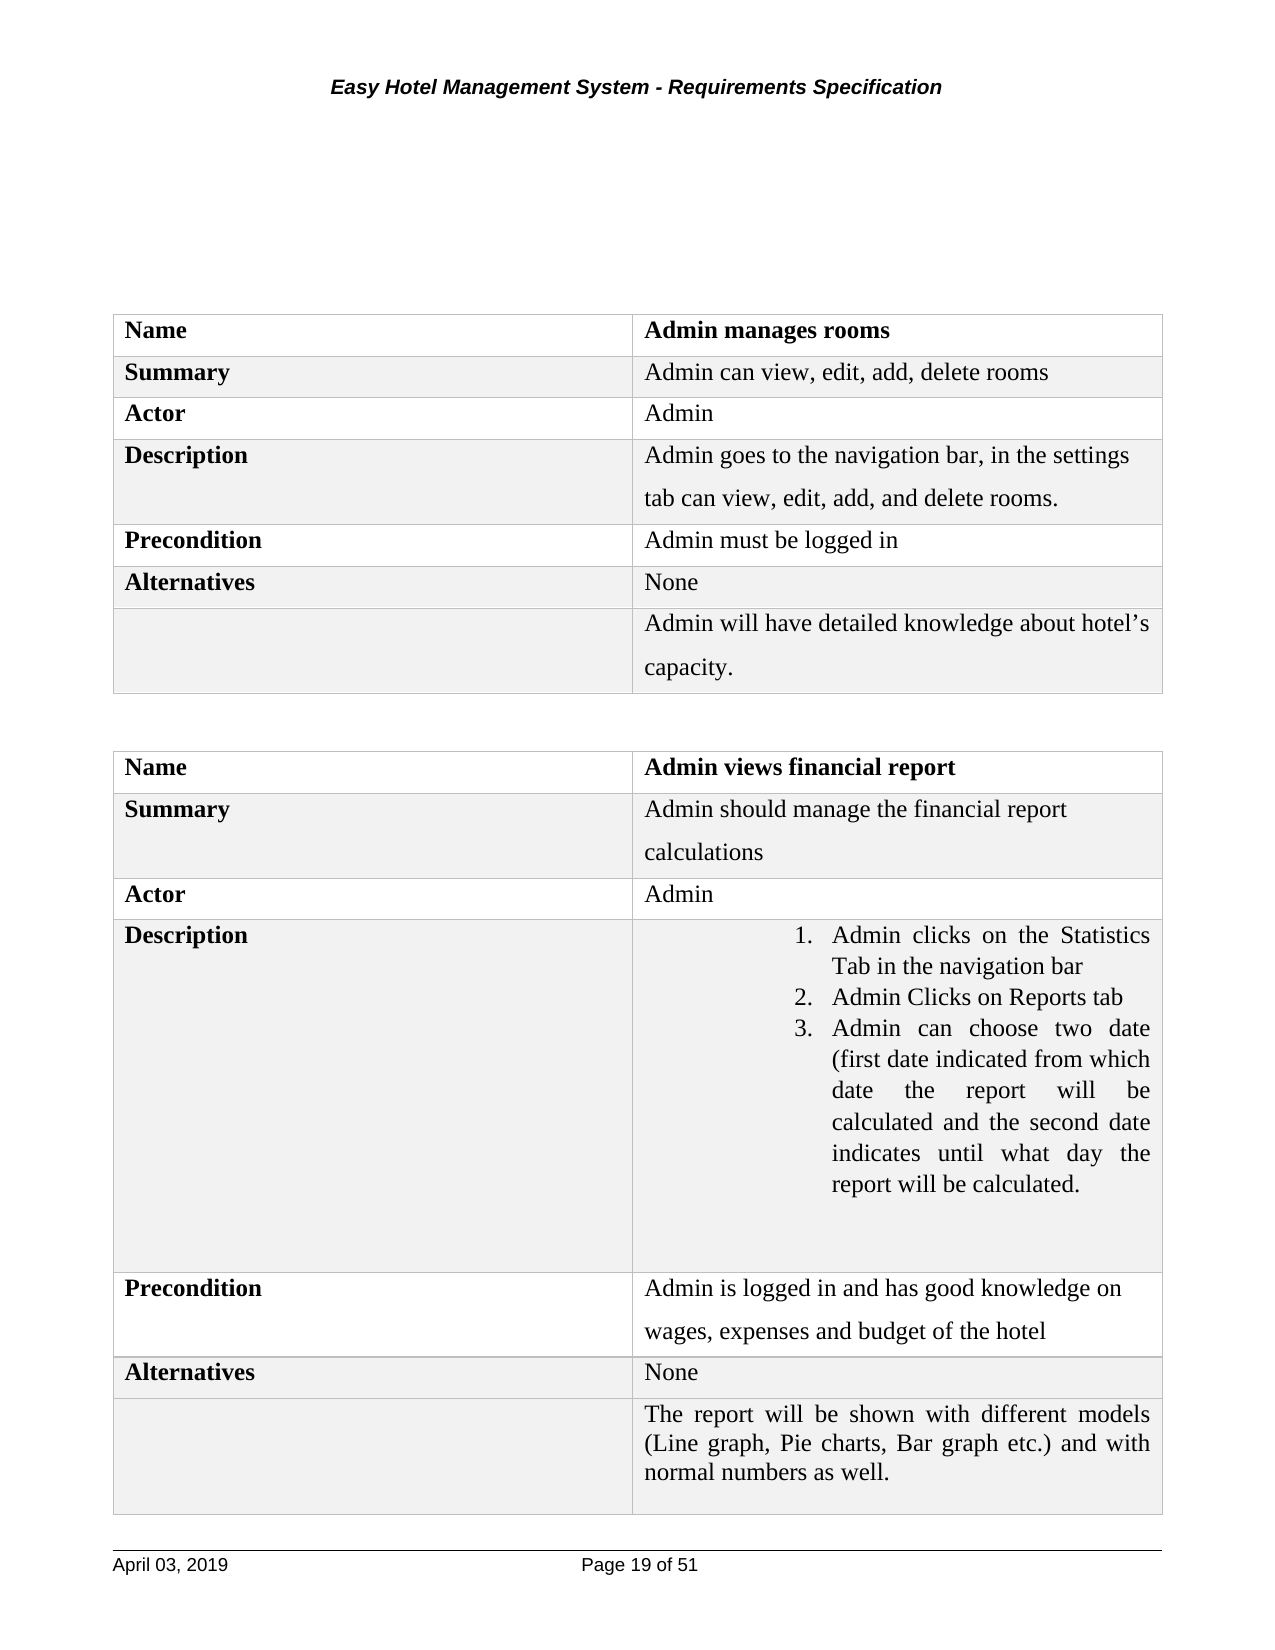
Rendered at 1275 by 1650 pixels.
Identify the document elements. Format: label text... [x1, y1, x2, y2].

table_cell Admin goes to the navigation bar, in the settings tab can view, edit, add, and delete rooms. [633, 440, 1162, 524]
table_cell Admin can view, edit, add, delete rooms [633, 357, 1162, 397]
table_cell [114, 1399, 632, 1514]
table_header Admin views financial report [633, 752, 1162, 793]
table_cell None [633, 567, 1162, 607]
table_cell Precondition [114, 1273, 632, 1356]
table_cell Description [114, 920, 632, 1272]
table_cell Admin [633, 879, 1162, 919]
table_cell [114, 609, 632, 692]
table_cell Admin [633, 398, 1162, 439]
table_cell Admin should manage the financial report calculations [633, 794, 1162, 878]
table_cell None [633, 1358, 1162, 1398]
table_cell Alternatives [114, 567, 632, 607]
table_cell Actor [114, 879, 632, 919]
table_cell Summary [114, 794, 632, 878]
table_cell Admin must be logged in [633, 525, 1162, 566]
table_cell The report will be shown with different models (Line graph, Pie charts, Bar graph etc.) and with normal numbers as well. [633, 1399, 1162, 1514]
table_cell Description [114, 440, 632, 524]
table_cell Admin will have detailed knowledge about hotel’s capacity. [633, 609, 1162, 692]
table_header Admin manages rooms [633, 315, 1162, 356]
table_cell Alternatives [114, 1358, 632, 1398]
table_cell Admin clicks on the Statistics Tab in the navigation bar Admin Clicks on Reports tab Admin can choose two date (first date indicated from which date the report will be calculated and the second date indicates until what day the report will be calculated. [633, 920, 1162, 1272]
table_cell Admin is logged in and has good knowledge on wages, expenses and budget of the hotel [633, 1273, 1162, 1356]
table_header Name [114, 752, 632, 793]
table_header Name [114, 315, 632, 356]
table_cell Actor [114, 398, 632, 439]
table_cell Precondition [114, 525, 632, 566]
table_cell Summary [114, 357, 632, 397]
